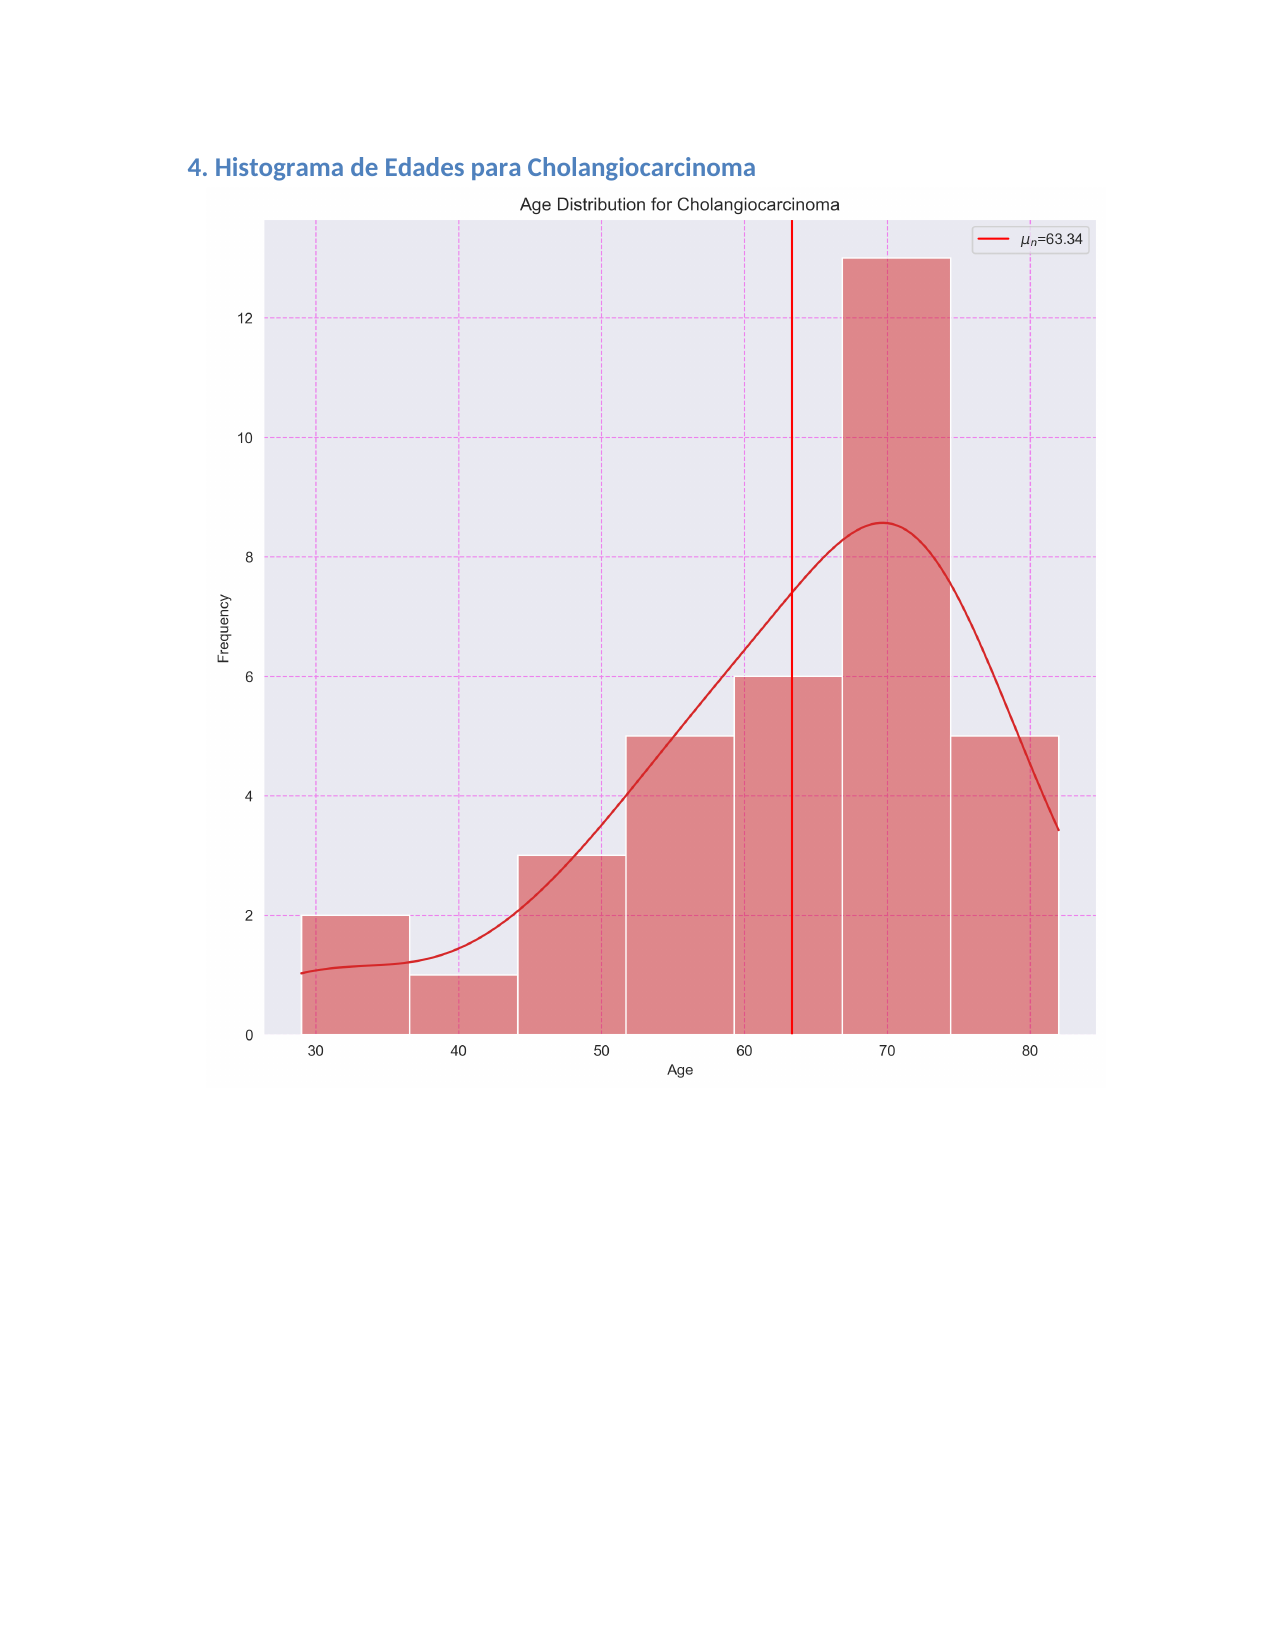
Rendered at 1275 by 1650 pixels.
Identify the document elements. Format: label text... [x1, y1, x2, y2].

subtitle 4. Histograma de Edades para Cholangiocarcinoma [187, 150, 1087, 183]
picture [206, 187, 1107, 1088]
